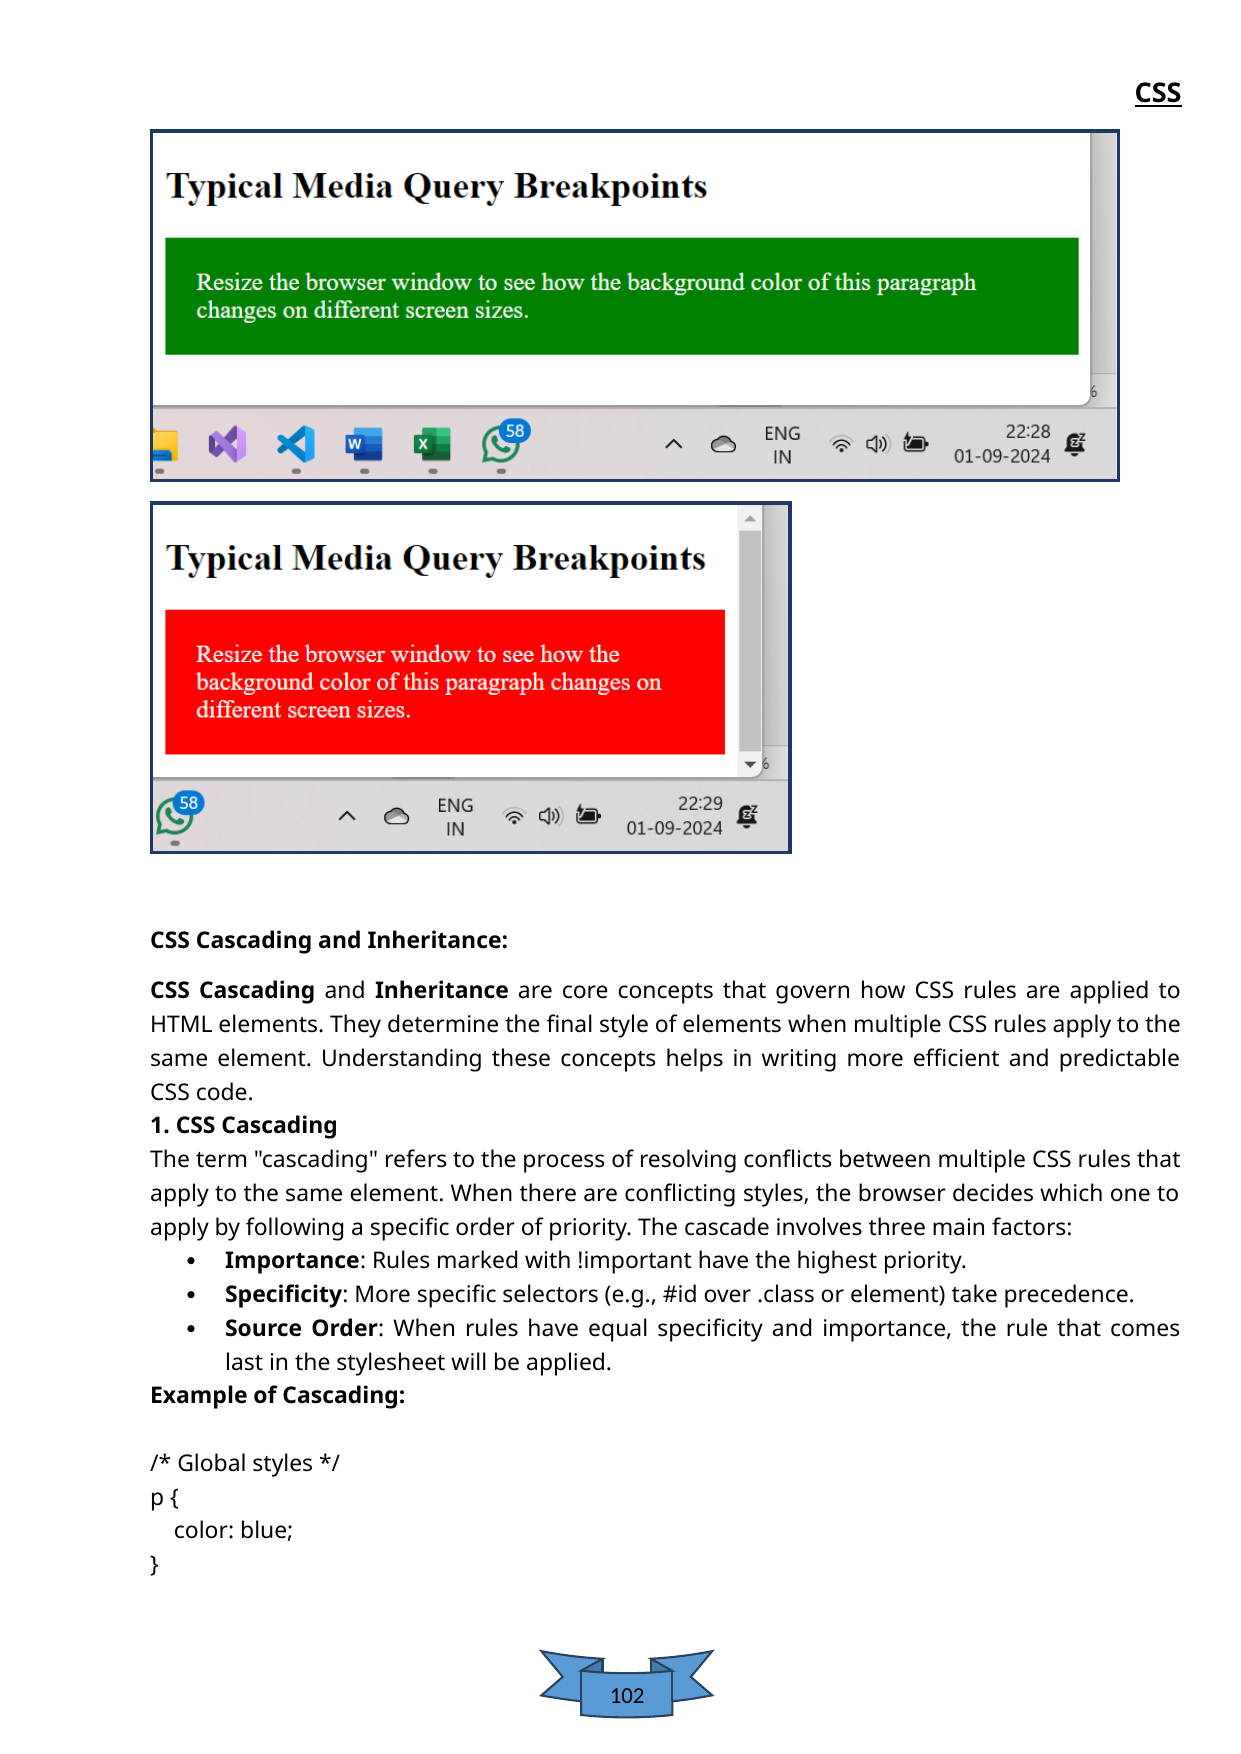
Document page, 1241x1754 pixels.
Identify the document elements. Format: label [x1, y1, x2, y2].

picture [153, 505, 788, 851]
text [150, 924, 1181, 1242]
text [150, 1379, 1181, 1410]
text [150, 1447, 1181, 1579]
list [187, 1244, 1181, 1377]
picture [153, 133, 1117, 479]
